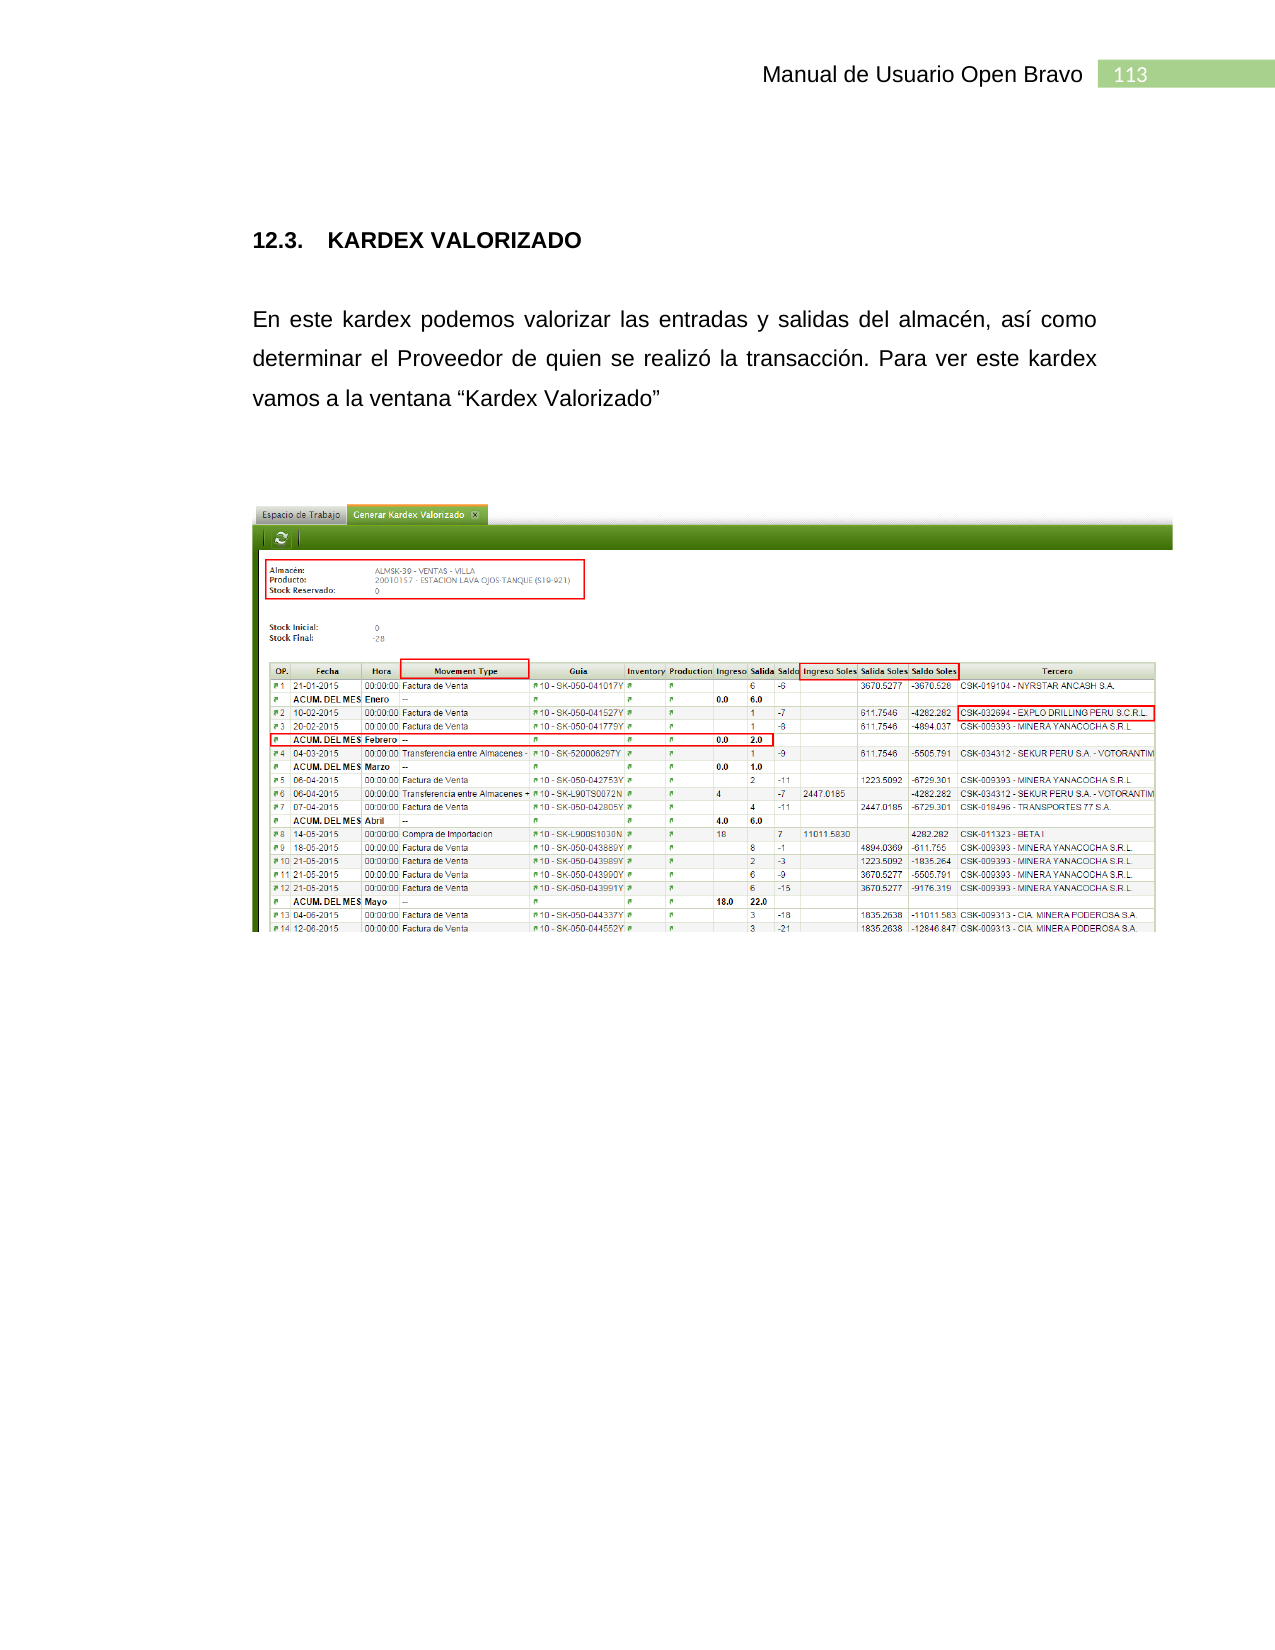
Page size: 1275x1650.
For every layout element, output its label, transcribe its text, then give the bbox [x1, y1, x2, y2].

picture [252, 502, 1173, 932]
list KARDEX VALORIZADO [252, 227, 1098, 253]
list En este kardex podemos valorizar las entradas y salidas del almacén, así como determinar el Proveedor de quien se realizó la transacción. Para ver este kardex vamos a la ventana “Kardex Valorizado” [252, 306, 1098, 411]
